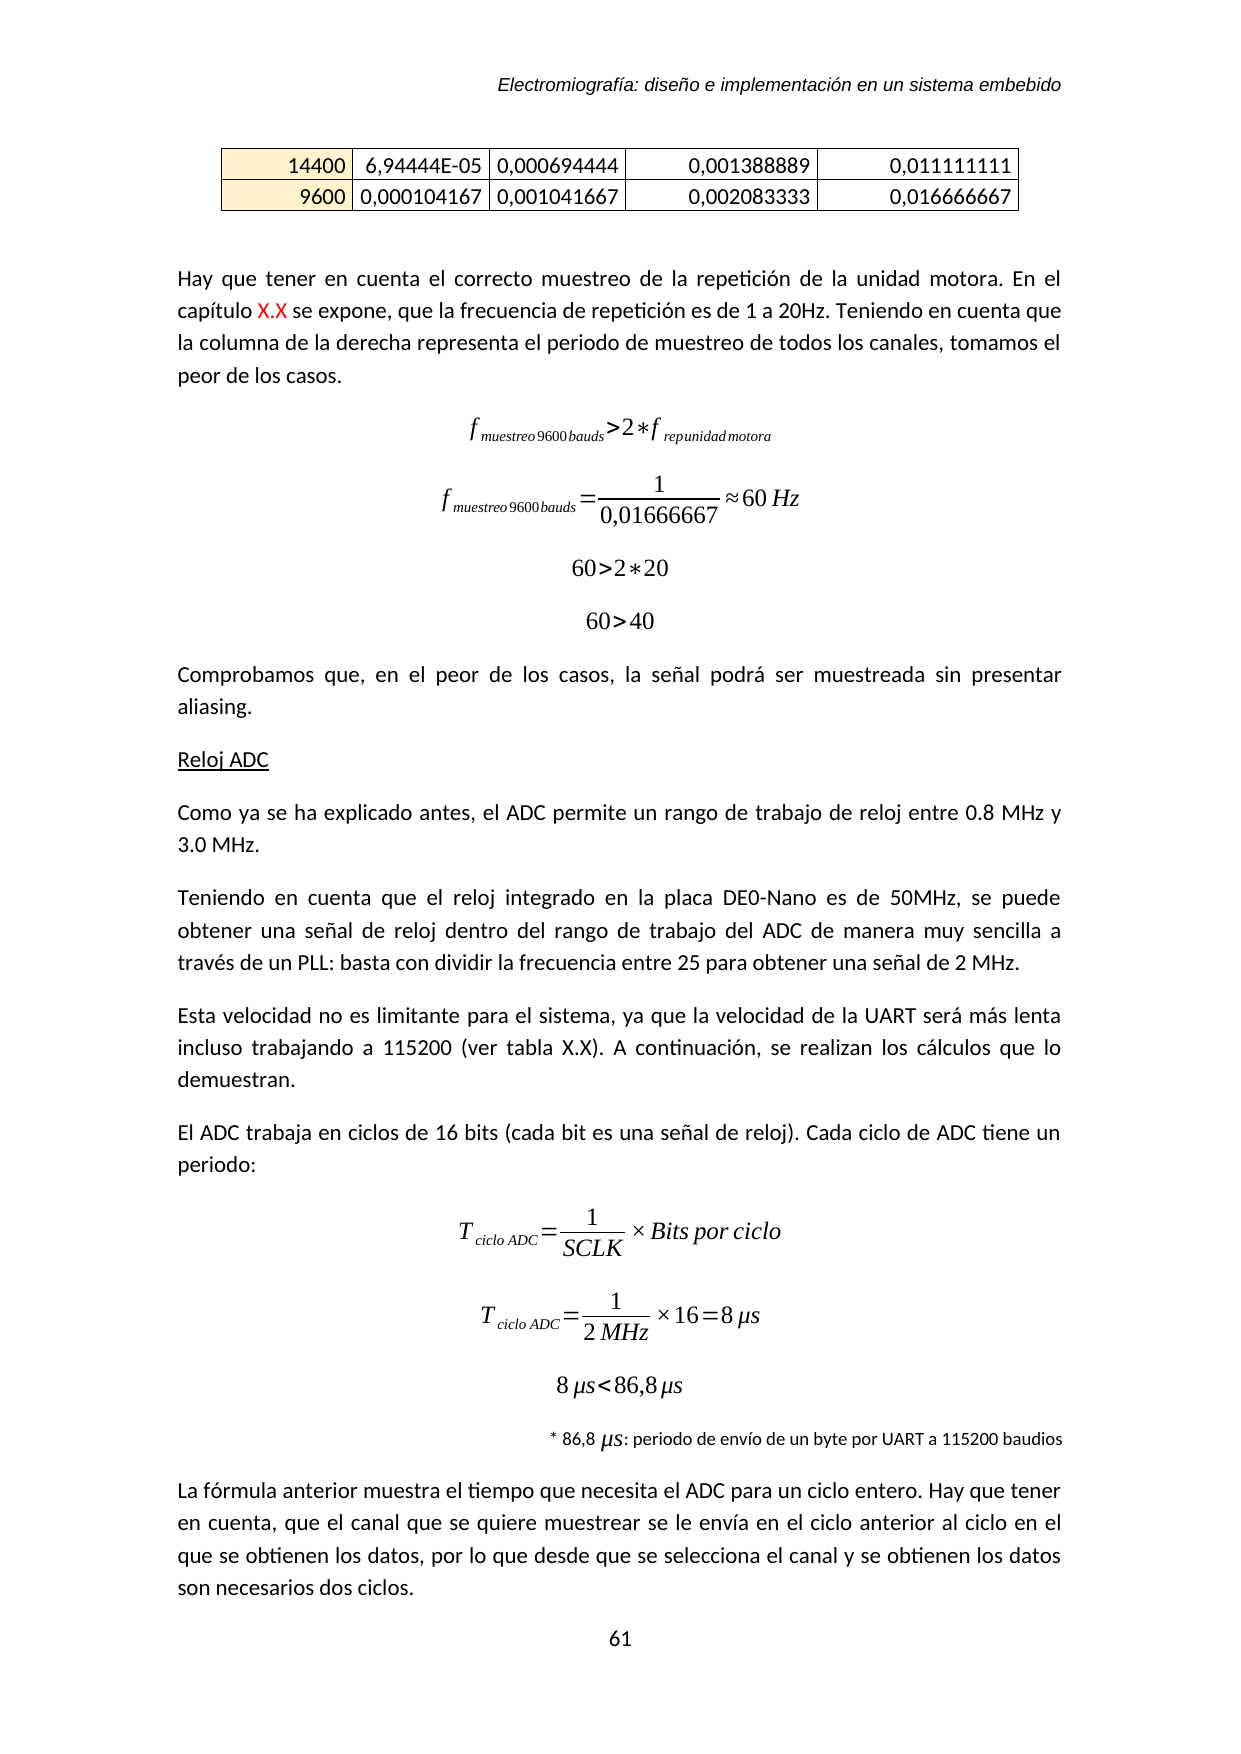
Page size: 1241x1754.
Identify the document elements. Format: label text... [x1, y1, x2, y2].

table_cell 0,016666667 [818, 180, 1018, 210]
table_cell 0,001388889 [626, 149, 817, 179]
text Teniendo en cuenta que el reloj integrado en la placa DE0-Nano es de 50MHz, se puede obtener una señal de reloj dentro del rango de trabajo del ADC de manera muy sencilla a través de un PLL: basta con dividir la frecuencia entre 25 para obtener una señal de 2 MHz. [177, 883, 1063, 976]
table_cell 14400 [222, 149, 352, 179]
table_cell 0,011111111 [818, 149, 1018, 179]
text Como ya se ha explicado antes, el ADC permite un rango de trabajo de reloj entre 0.8 MHz y 3.0 MHz. [177, 798, 1063, 858]
text Esta velocidad no es limitante para el sistema, ya que la velocidad de la UART será más lenta incluso trabajando a 115200 (ver tabla X.X). A continuación, se realizan los cálculos que lo demuestran. [177, 1001, 1063, 1093]
text Hay que tener en cuenta el correcto muestreo de la repetición de la unidad motora. En el capítulo X.X se expone, que la frecuencia de repetición es de 1 a 20Hz. Teniendo en cuenta que la columna de la derecha representa el periodo de muestreo de todos los canales, tomamos el peor de los casos. [177, 264, 1063, 389]
text El ADC trabaja en ciclos de 16 bits (cada bit es una señal de reloj). Cada ciclo de ADC tiene un periodo: [177, 1118, 1063, 1178]
table_cell 0,000104167 [353, 180, 489, 210]
text Reloj ADC [177, 745, 1063, 773]
table_cell 9600 [222, 180, 352, 210]
text * 86,8 : periodo de envío de un byte por UART a 115200 baudios [177, 1424, 1063, 1452]
table_cell 0,002083333 [626, 180, 817, 210]
text La fórmula anterior muestra el tiempo que necesita el ADC para un ciclo entero. Hay que tener en cuenta, que el canal que se quiere muestrear se le envía en el ciclo anterior al ciclo en el que se obtienen los datos, por lo que desde que se selecciona el canal y se obtienen los datos son necesarios dos ciclos. [177, 1476, 1063, 1601]
table_cell 0,000694444 [490, 149, 625, 179]
table_cell 0,001041667 [490, 180, 625, 210]
text Comprobamos que, en el peor de los casos, la señal podrá ser muestreada sin presentar aliasing. [177, 660, 1063, 720]
table_cell 6,94444E-05 [353, 149, 489, 179]
